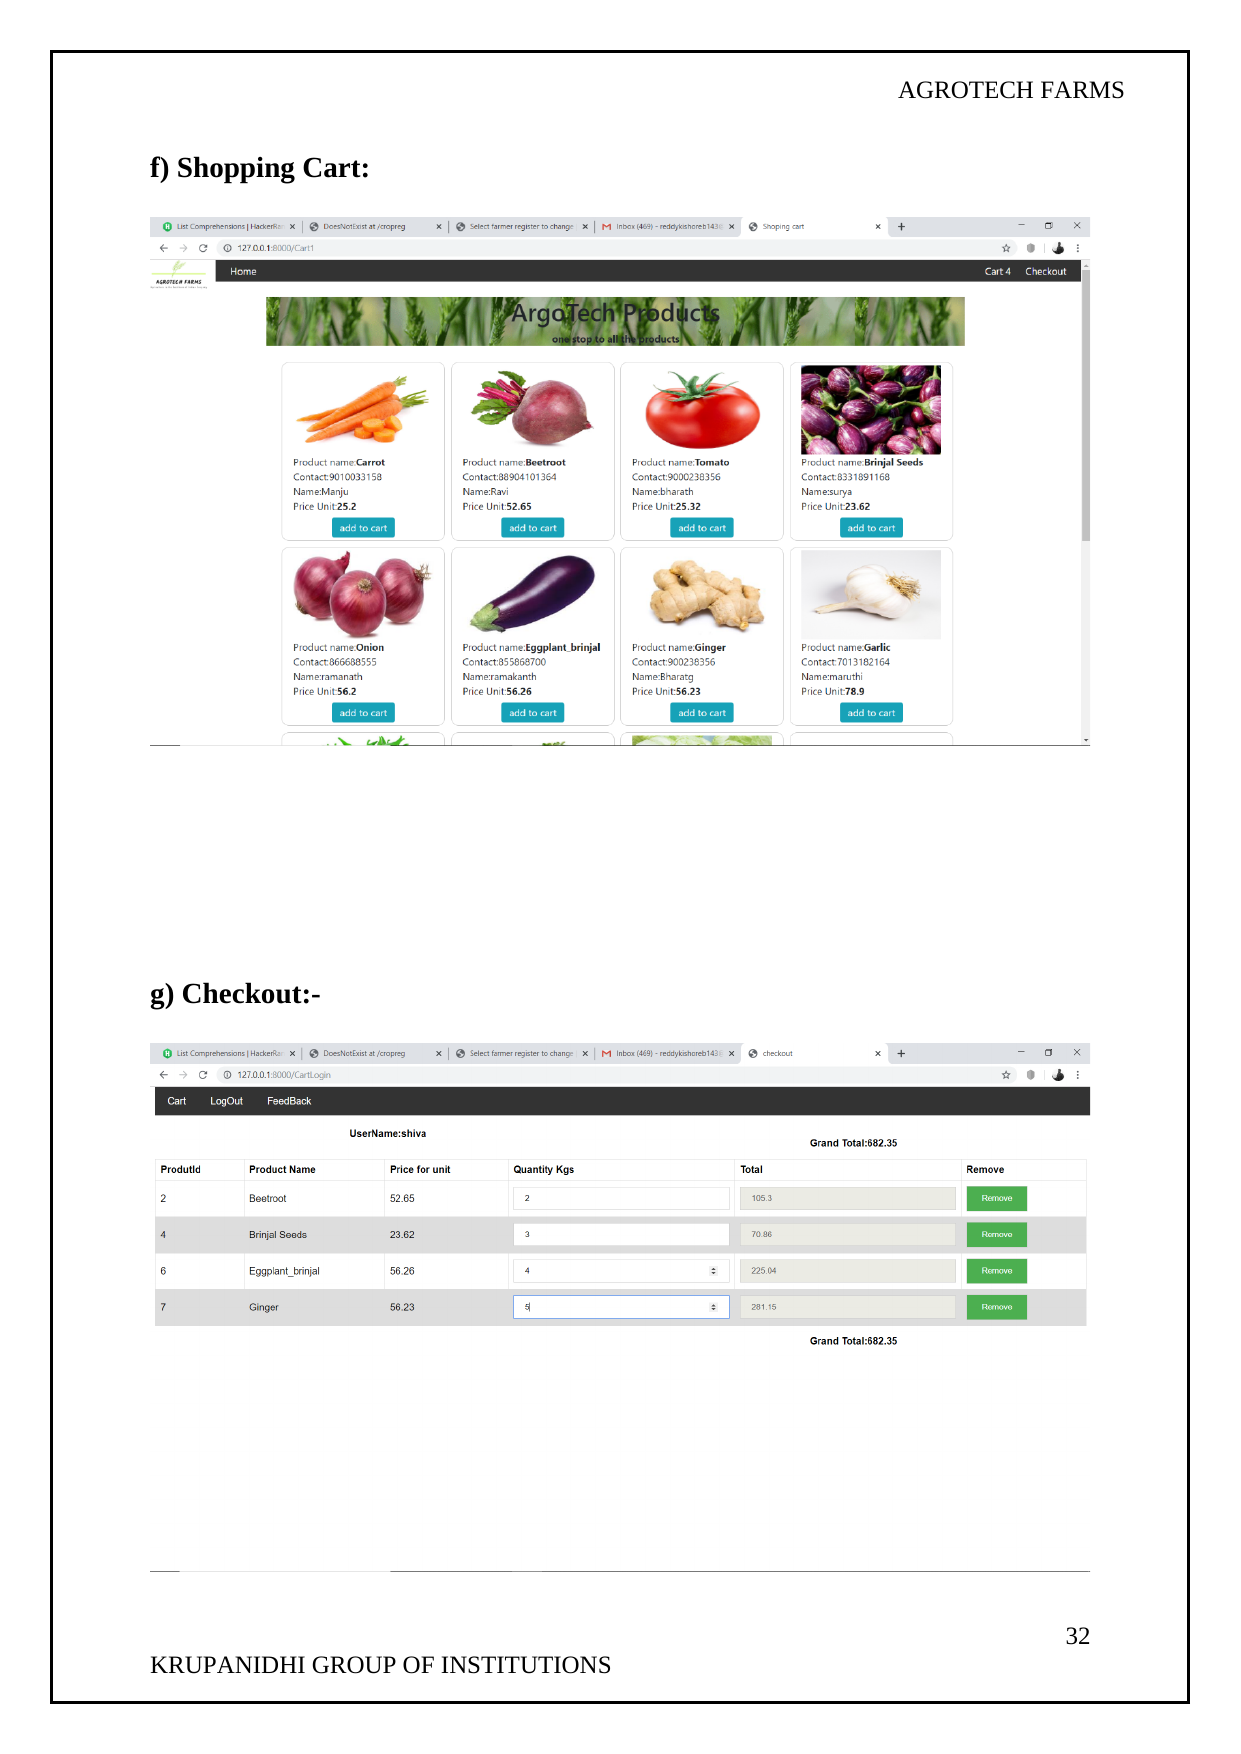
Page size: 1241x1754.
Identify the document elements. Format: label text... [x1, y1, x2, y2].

text f) Shopping Cart: [150, 150, 1090, 183]
picture [150, 217, 1091, 746]
picture [150, 1043, 1091, 1572]
text g) Checkout:- [150, 976, 1090, 1009]
